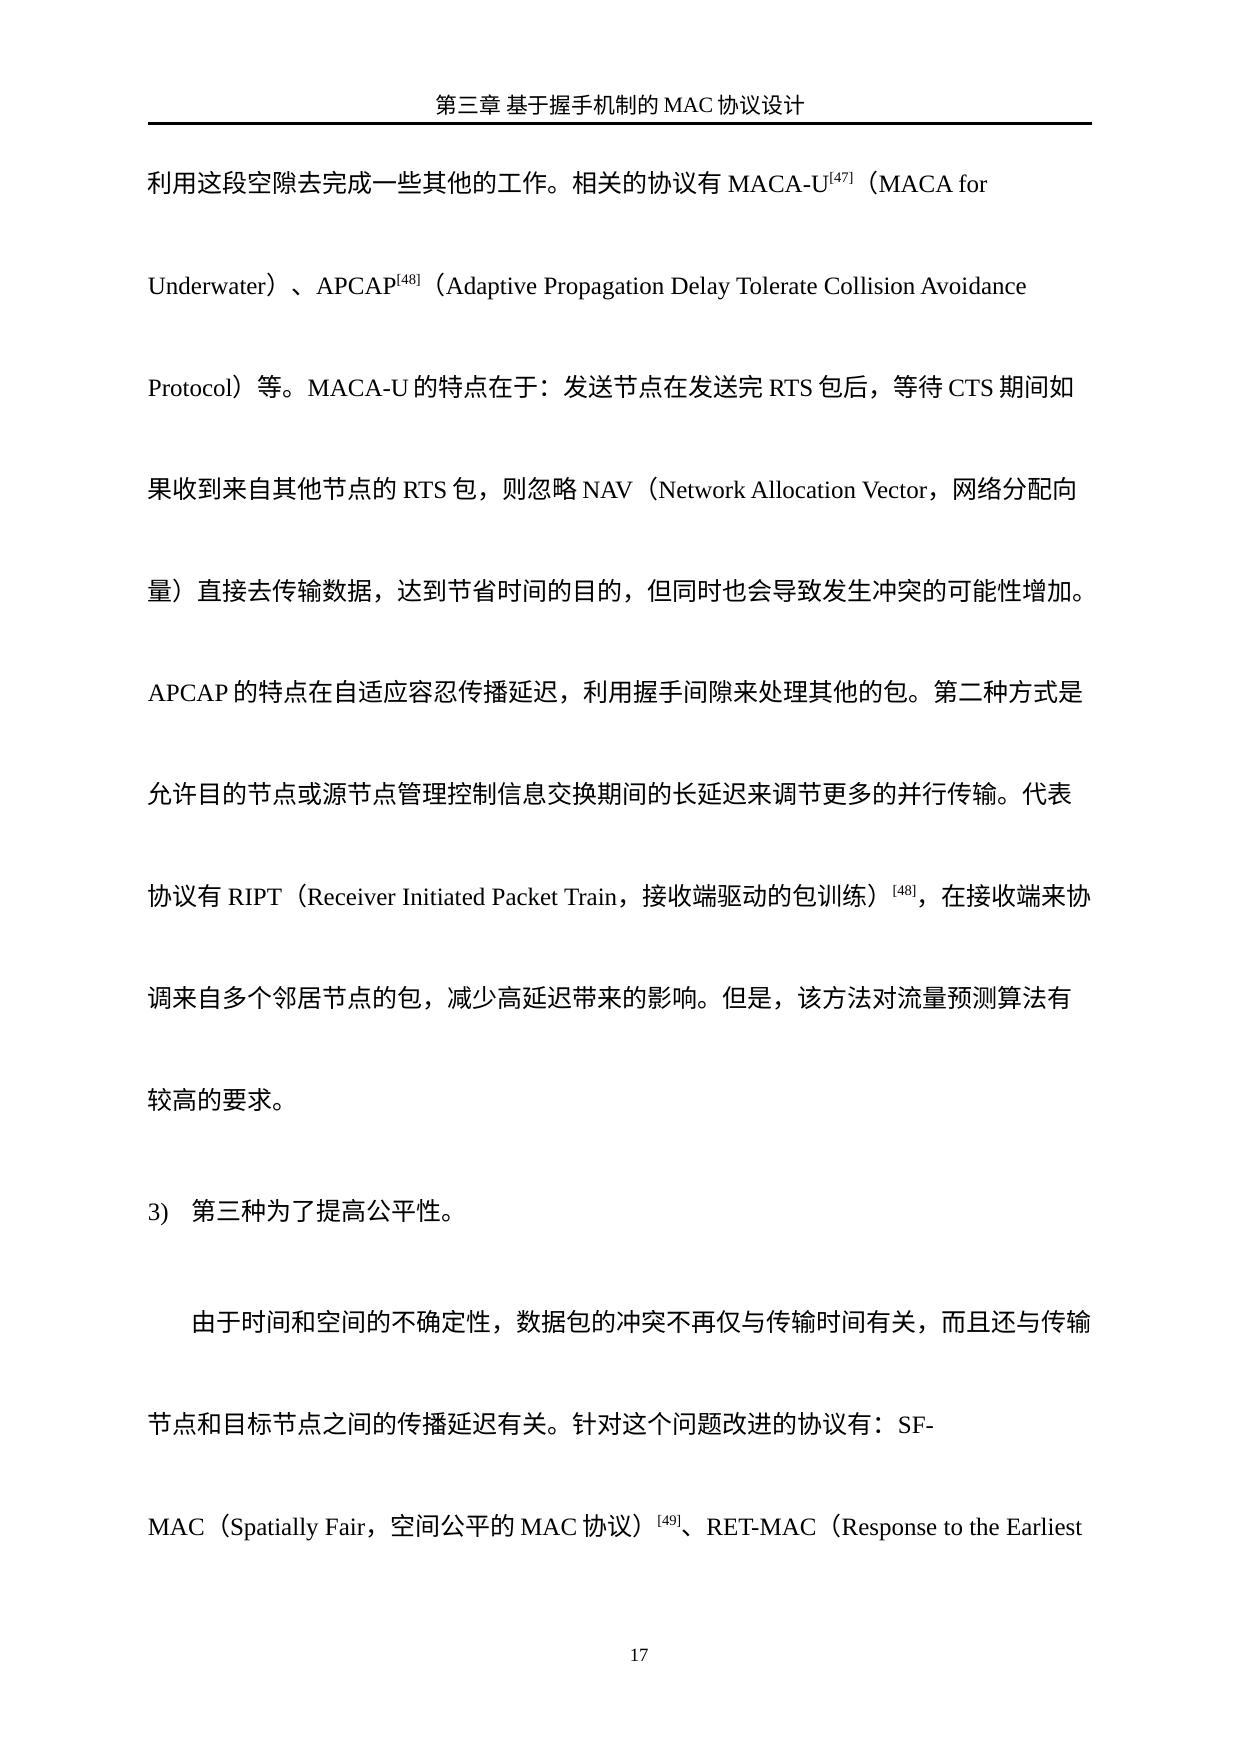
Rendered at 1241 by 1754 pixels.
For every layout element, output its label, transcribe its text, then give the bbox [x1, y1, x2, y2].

list 第三种为了提高公平性。 [148, 1176, 1092, 1243]
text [148, 148, 1092, 1132]
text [148, 1287, 1092, 1558]
